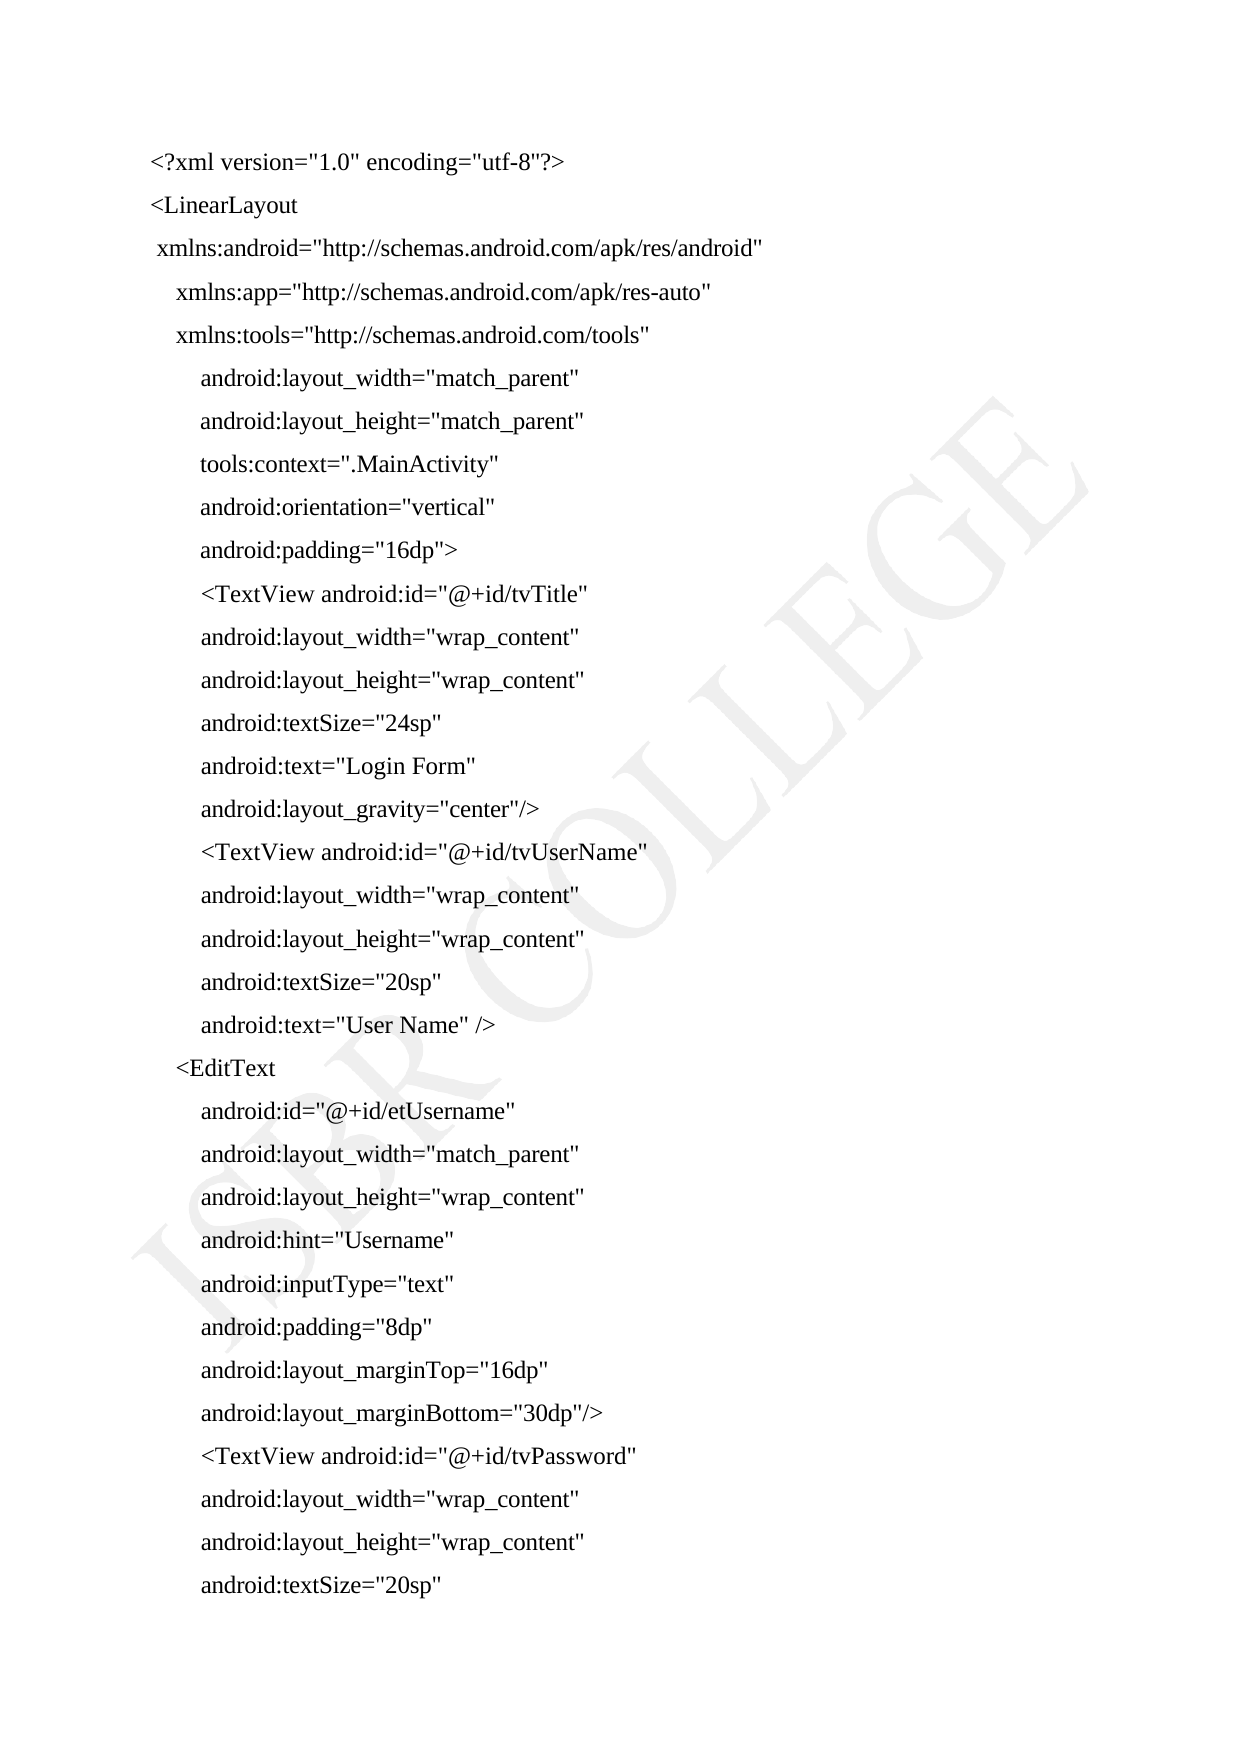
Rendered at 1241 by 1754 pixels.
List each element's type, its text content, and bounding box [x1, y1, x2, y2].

text android:text="User Name" /> [201, 1010, 1105, 1039]
text xmlns:app="http://schemas.android.com/apk/res-auto" xmlns:tools="http://schemas.android.com/tools" [176, 277, 1105, 349]
text <LinearLayout xmlns:android="http://schemas.android.com/apk/res/android" [150, 190, 874, 262]
text <?xml version="1.0" encoding="utf-8"?> [150, 147, 1105, 176]
picture [130, 395, 1089, 1354]
text android:layout_marginBottom="30dp"/> [201, 1398, 1105, 1427]
text android:layout_width="match_parent" android:layout_height="match_parent" tools:context=".MainActivity" android:orientation="vertical" android:padding="16dp"> [200, 363, 603, 564]
text <EditText android:id="@+id/etUsername" android:layout_width="match_parent" android:layout_height="wrap_content" android:hint="Username" android:inputType="text" android:padding="8dp" android:layout_marginTop="16dp" [175, 1053, 589, 1384]
text <TextView android:id="@+id/tvUserName" android:layout_width="wrap_content" android:layout_height="wrap_content" android:textSize="20sp" [201, 837, 648, 996]
text <TextView android:id="@+id/tvPassword" android:layout_width="wrap_content" android:layout_height="wrap_content" android:textSize="20sp" [201, 1441, 637, 1599]
text <TextView android:id="@+id/tvTitle" android:layout_width="wrap_content" android:layout_height="wrap_content" android:textSize="24sp" android:text="Login Form" android:layout_gravity="center"/> [201, 579, 603, 823]
